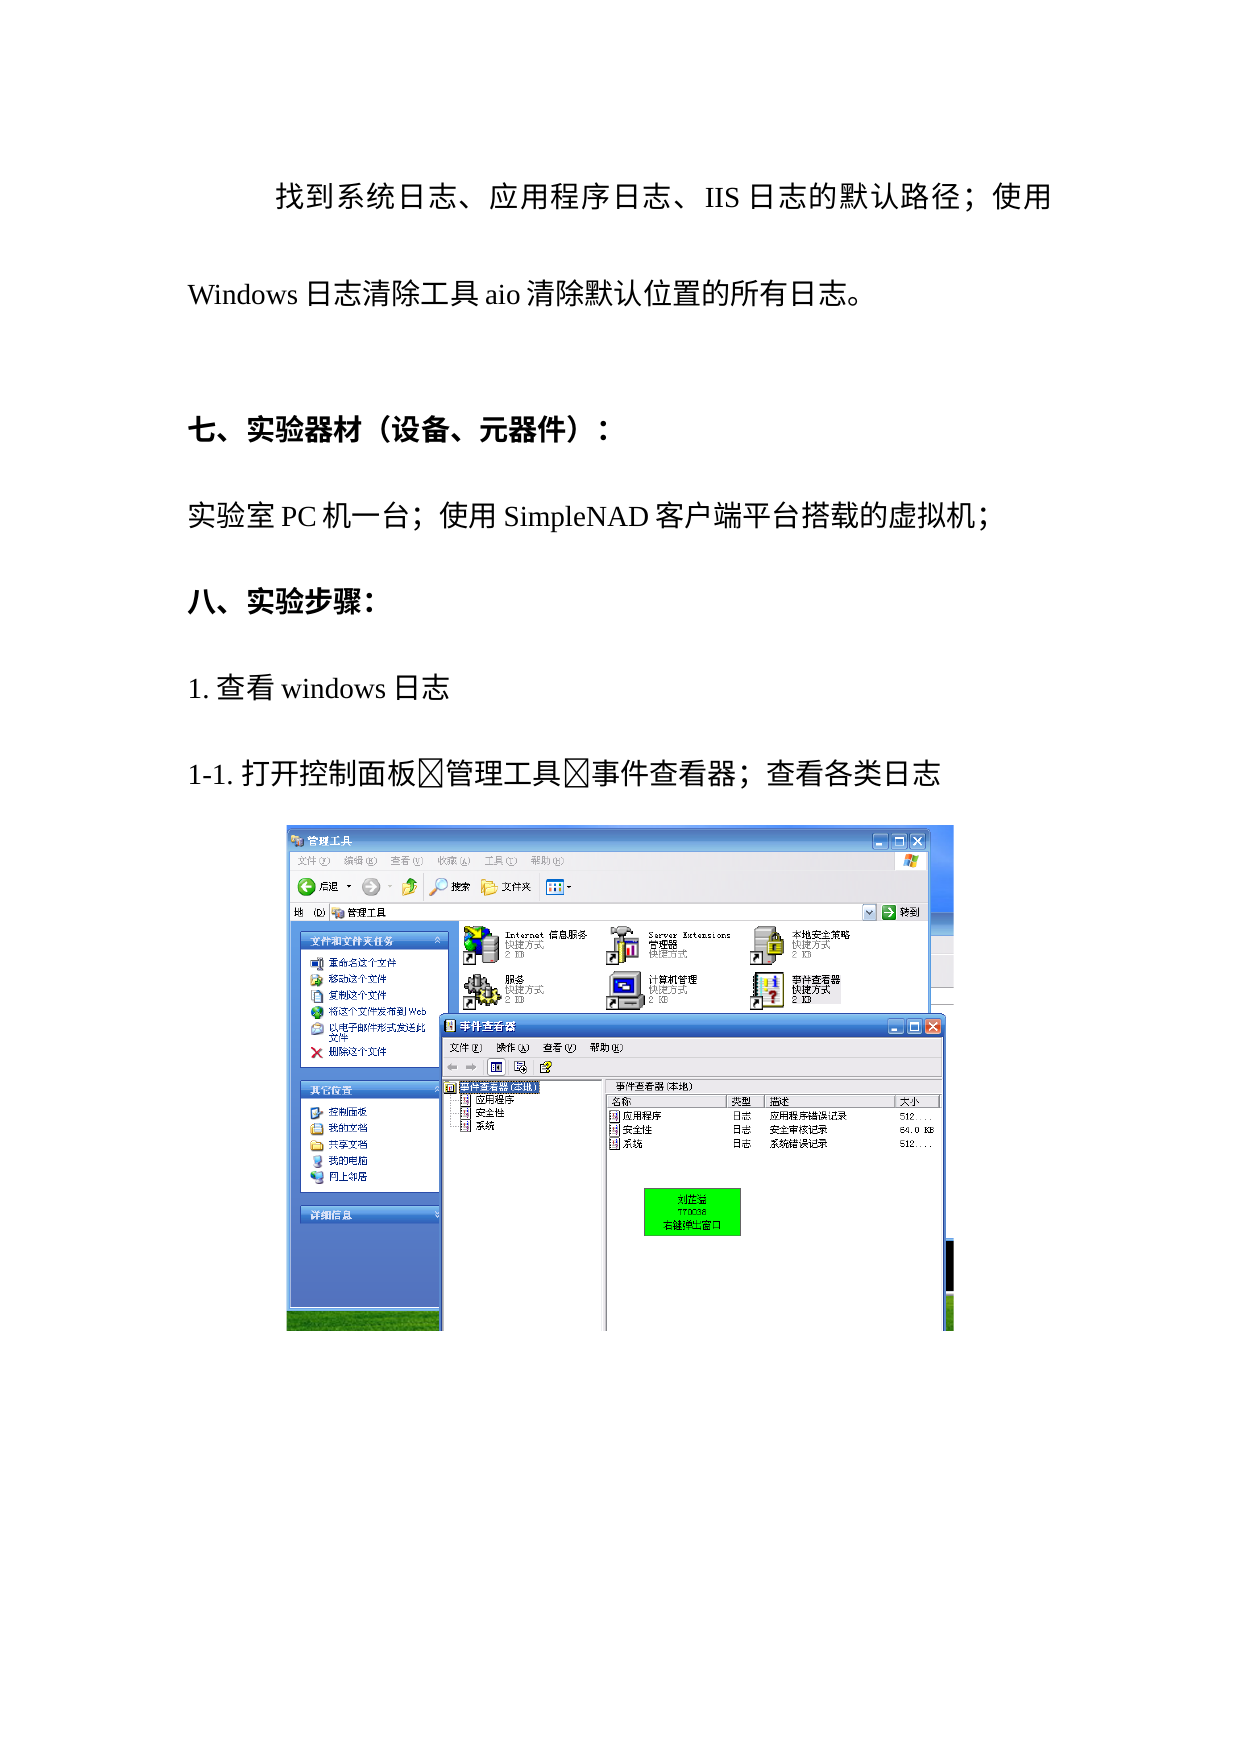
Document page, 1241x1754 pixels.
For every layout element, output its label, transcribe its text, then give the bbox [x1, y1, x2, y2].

text 七、实验器材（设备、元器件）： [187, 395, 1053, 460]
text 1-1. 打开控制面板管理工具事件查看器；查看各类日志 [187, 739, 1053, 804]
text 找到系统日志、应用程序日志、IIS日志的默认路径；使用Windows日志清除工具aio清除默认位置的所有日志。 [187, 162, 1053, 324]
text 1. 查看windows日志 [187, 653, 1053, 718]
text 八、实验步骤： [187, 567, 1053, 632]
text 实验室PC机一台；使用SimpleNAD客户端平台搭载的虚拟机； [187, 481, 1053, 546]
picture [286, 825, 954, 1331]
